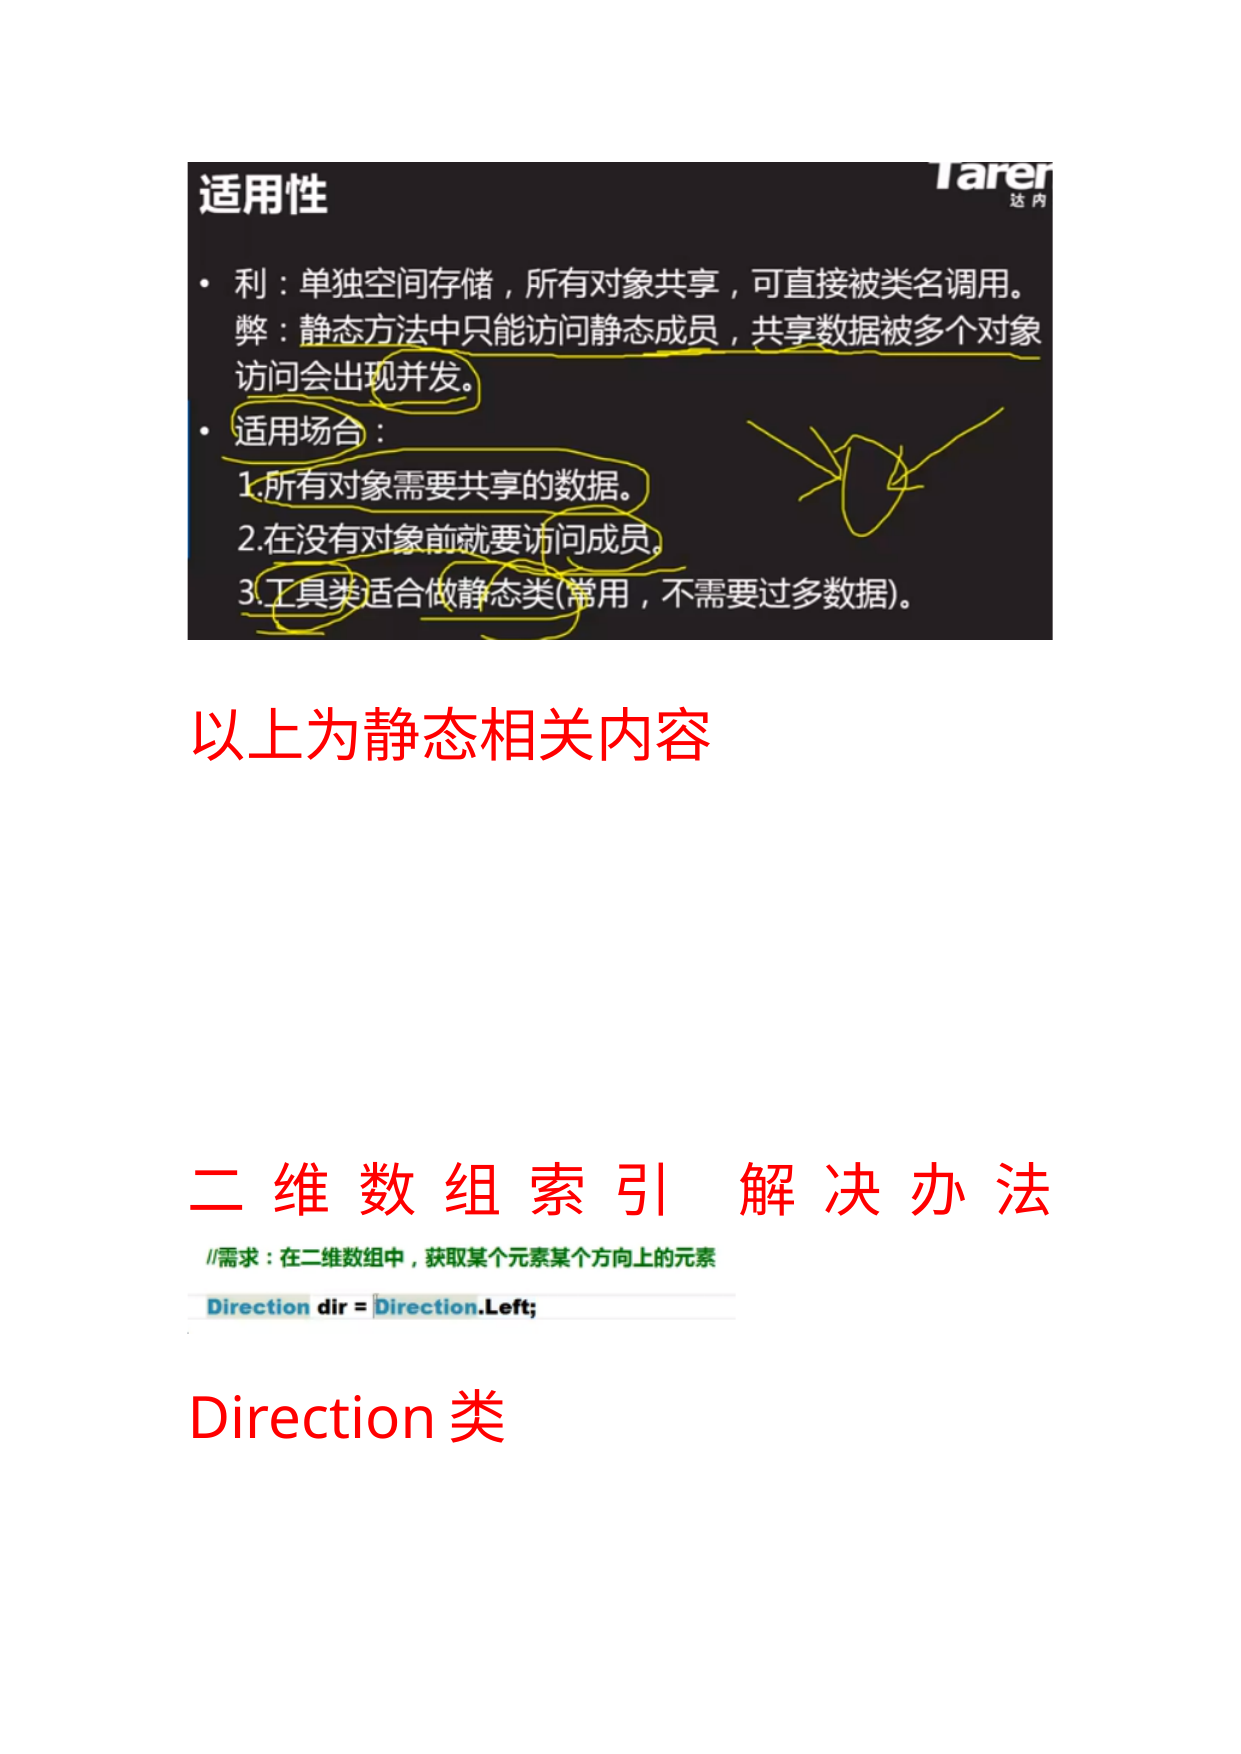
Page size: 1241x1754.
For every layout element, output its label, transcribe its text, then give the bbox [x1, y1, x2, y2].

picture [187, 1234, 736, 1334]
picture [187, 162, 1053, 640]
text Direction类 [187, 1364, 1053, 1462]
text 以上为静态相关内容 [187, 682, 1053, 779]
